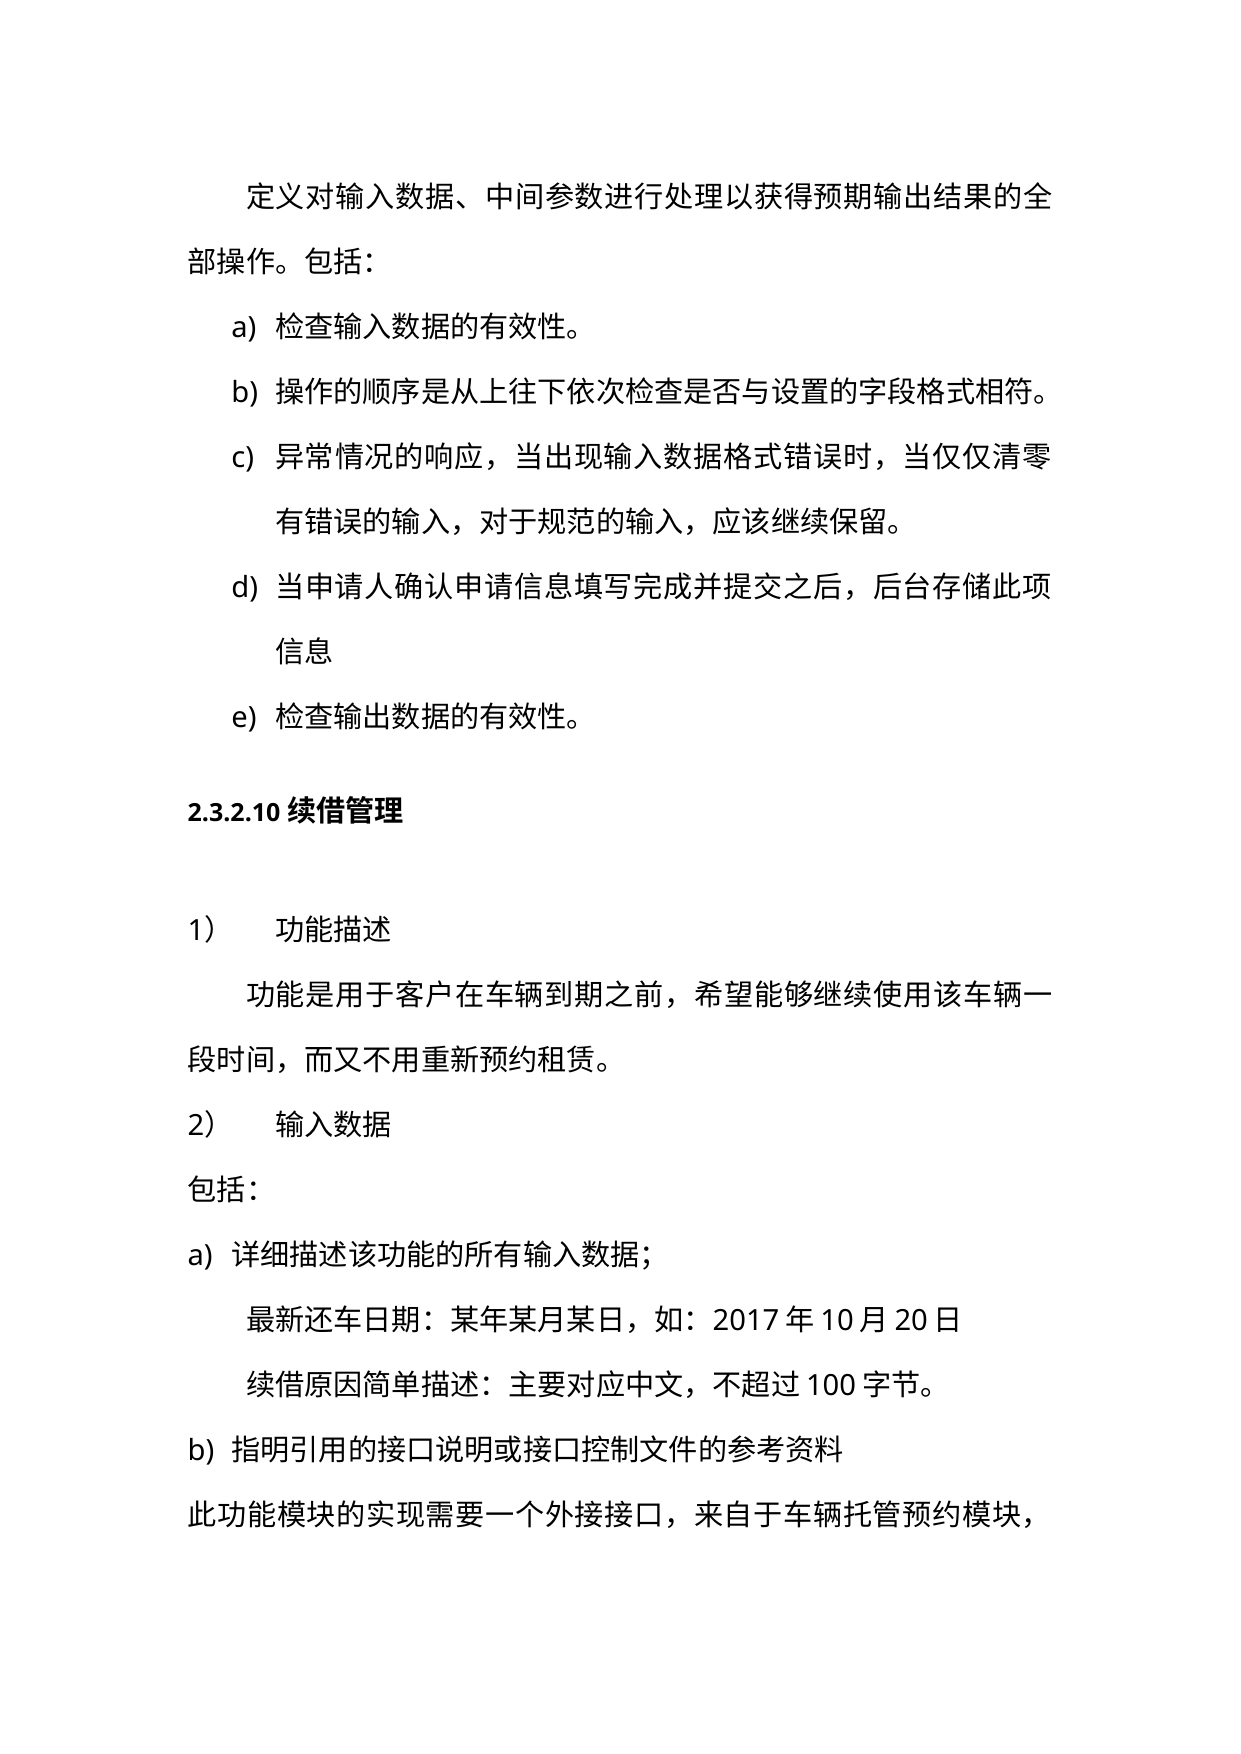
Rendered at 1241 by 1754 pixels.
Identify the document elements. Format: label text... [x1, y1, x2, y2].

text 续借原因简单描述：主要对应中文，不超过100字节。 [246, 1350, 1053, 1415]
subtitle 续借管理 [187, 776, 1053, 841]
list 指明引用的接口说明或接口控制文件的参考资料 [187, 1415, 1053, 1480]
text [187, 1480, 1053, 1545]
list 操作的顺序是从上往下依次检查是否与设置的字段格式相符。 [231, 357, 1053, 422]
text 功能是用于客户在车辆到期之前，希望能够继续使用该车辆一段时间，而又不用重新预约租赁。 [187, 960, 1053, 1090]
list 检查输入数据的有效性。 [231, 292, 1053, 357]
list 异常情况的响应，当出现输入数据格式错误时，当仅仅清零有错误的输入，对于规范的输入，应该继续保留。 [231, 422, 1053, 552]
list 当申请人确认申请信息填写完成并提交之后，后台存储此项信息 [231, 552, 1053, 682]
text 包括： [187, 1155, 1053, 1220]
list 检查输出数据的有效性。 [231, 682, 1053, 747]
list 功能描述 [187, 895, 1053, 960]
text 最新还车日期：某年某月某日，如：2017年10月20日 [246, 1285, 1053, 1350]
list 输入数据 [187, 1090, 1053, 1155]
list 详细描述该功能的所有输入数据； [187, 1220, 1053, 1285]
text 定义对输入数据、中间参数进行处理以获得预期输出结果的全部操作。包括： [187, 162, 1053, 292]
